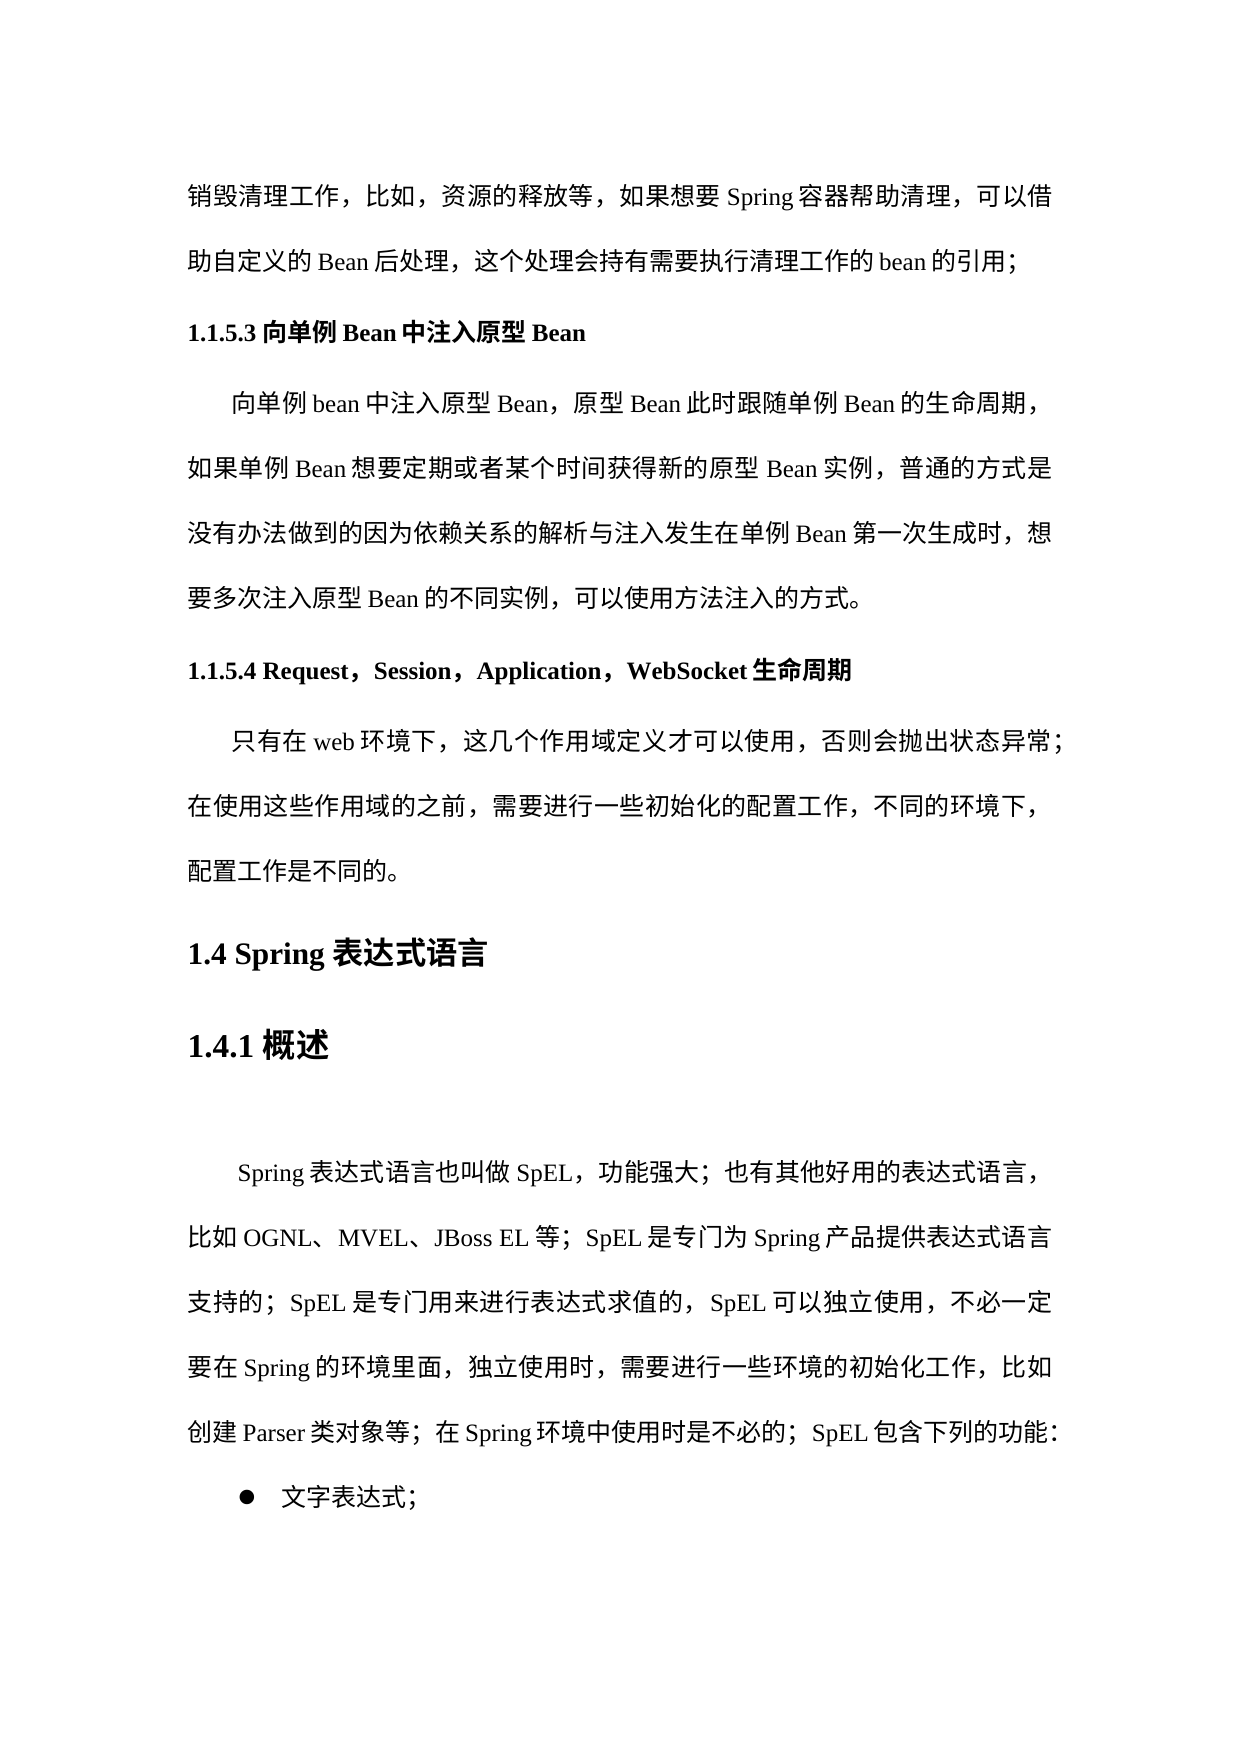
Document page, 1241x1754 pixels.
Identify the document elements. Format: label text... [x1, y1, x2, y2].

text 只有在web环境下，这几个作用域定义才可以使用，否则会抛出状态异常；在使用这些作用域的之前，需要进行一些初始化的配置工作，不同的环境下，配置工作是不同的。 [187, 707, 1053, 902]
subtitle 1.4 Spring 表达式语言 [187, 919, 1053, 984]
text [187, 162, 1053, 292]
subtitle 1.1.5.3 向单例Bean中注入原型Bean [187, 298, 1053, 363]
text 向单例bean中注入原型Bean，原型Bean此时跟随单例Bean的生命周期，如果单例Bean想要定期或者某个时间获得新的原型Bean实例，普通的方式是没有办法做到的因为依赖关系的解析与注入发生在单例Bean第一次生成时，想要多次注入原型Bean的不同实例，可以使用方法注入的方式。 [187, 369, 1053, 629]
subtitle 1.1.5.4 Request，Session，Application，WebSocket生命周期 [187, 636, 1053, 701]
subtitle 1.4.1 概述 [187, 1011, 1053, 1076]
text Spring表达式语言也叫做SpEL，功能强大；也有其他好用的表达式语言，比如OGNL、MVEL、JBoss EL等；SpEL是专门为Spring产品提供表达式语言支持的；SpEL是专门用来进行表达式求值的，SpEL可以独立使用，不必一定要在Spring的环境里面，独立使用时，需要进行一些环境的初始化工作，比如创建Parser类对象等；在Spring环境中使用时是不必的；SpEL包含下列的功能： [187, 1138, 1053, 1463]
list 文字表达式； [237, 1463, 1053, 1528]
